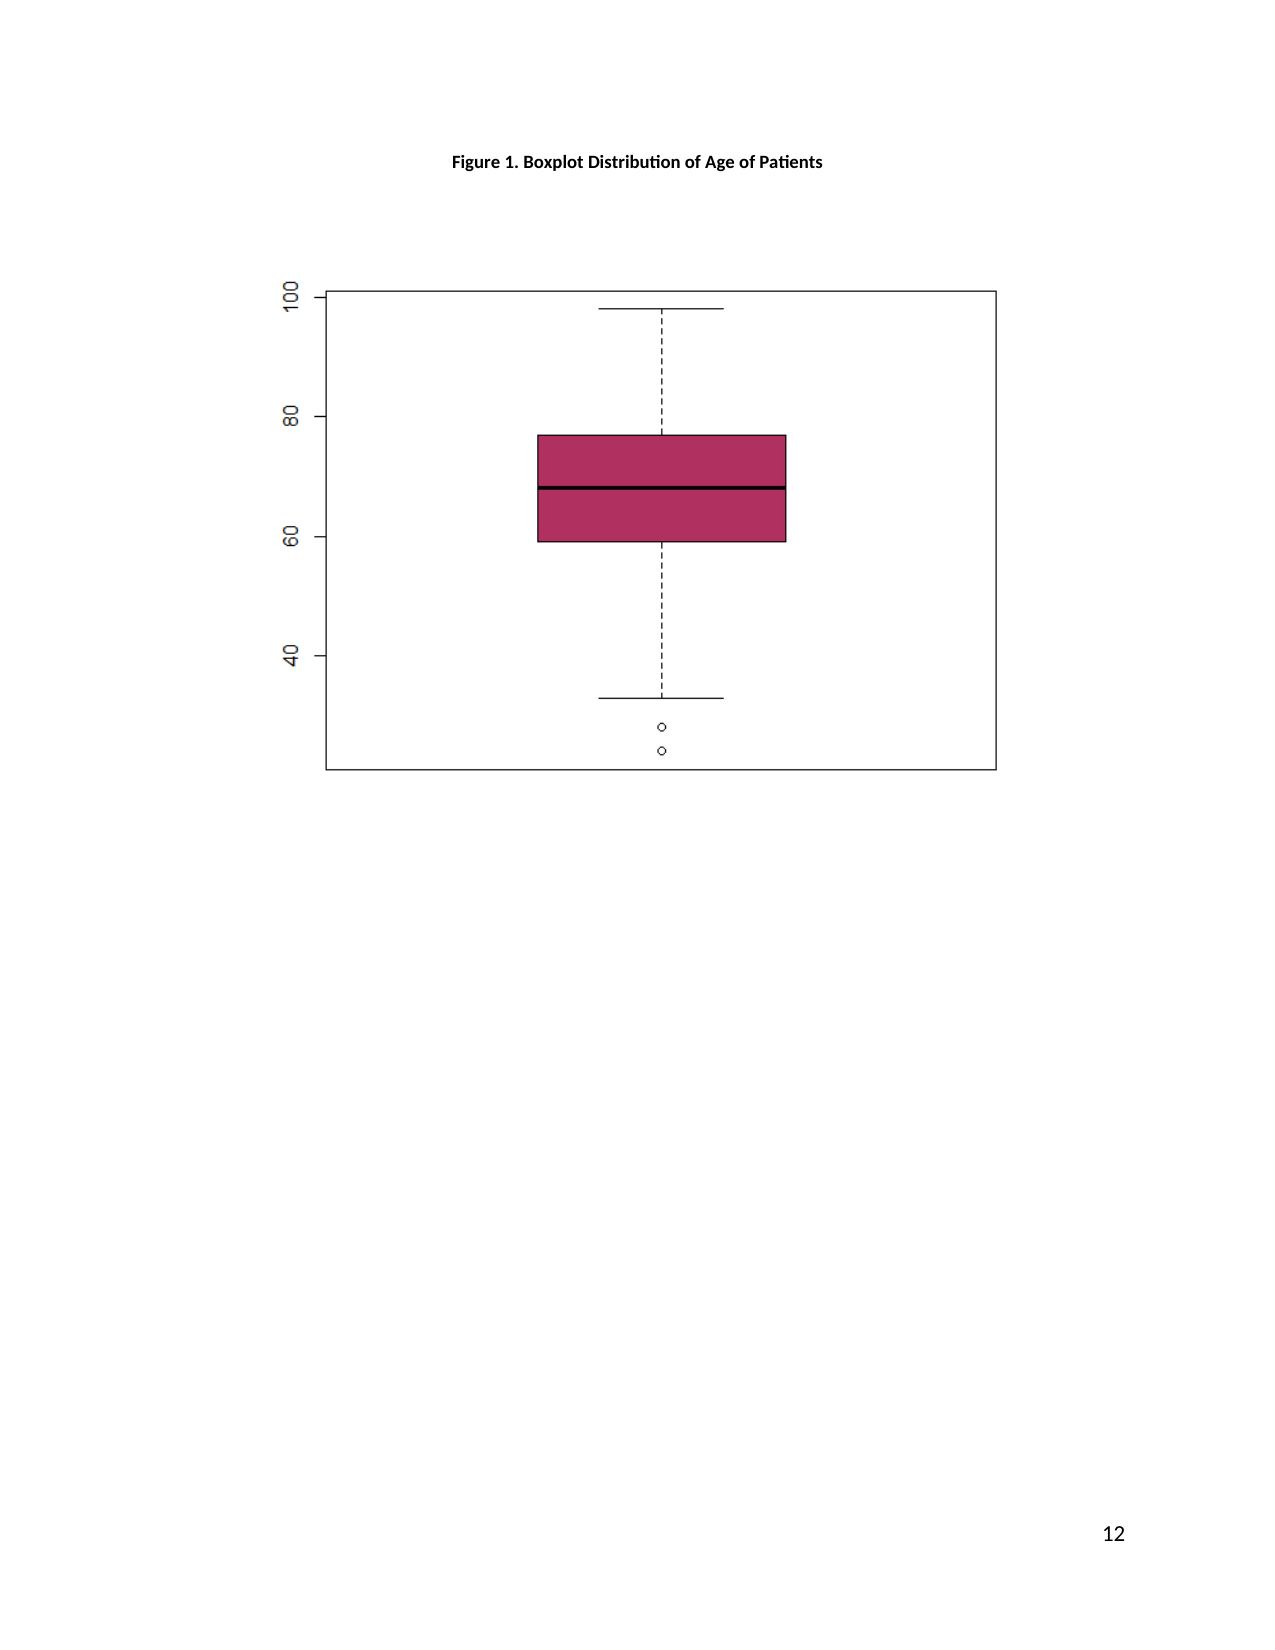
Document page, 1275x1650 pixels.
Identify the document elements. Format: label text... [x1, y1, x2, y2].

text Figure 1. Boxplot Distribution of Age of Patients [150, 150, 1125, 173]
picture [228, 193, 1047, 892]
